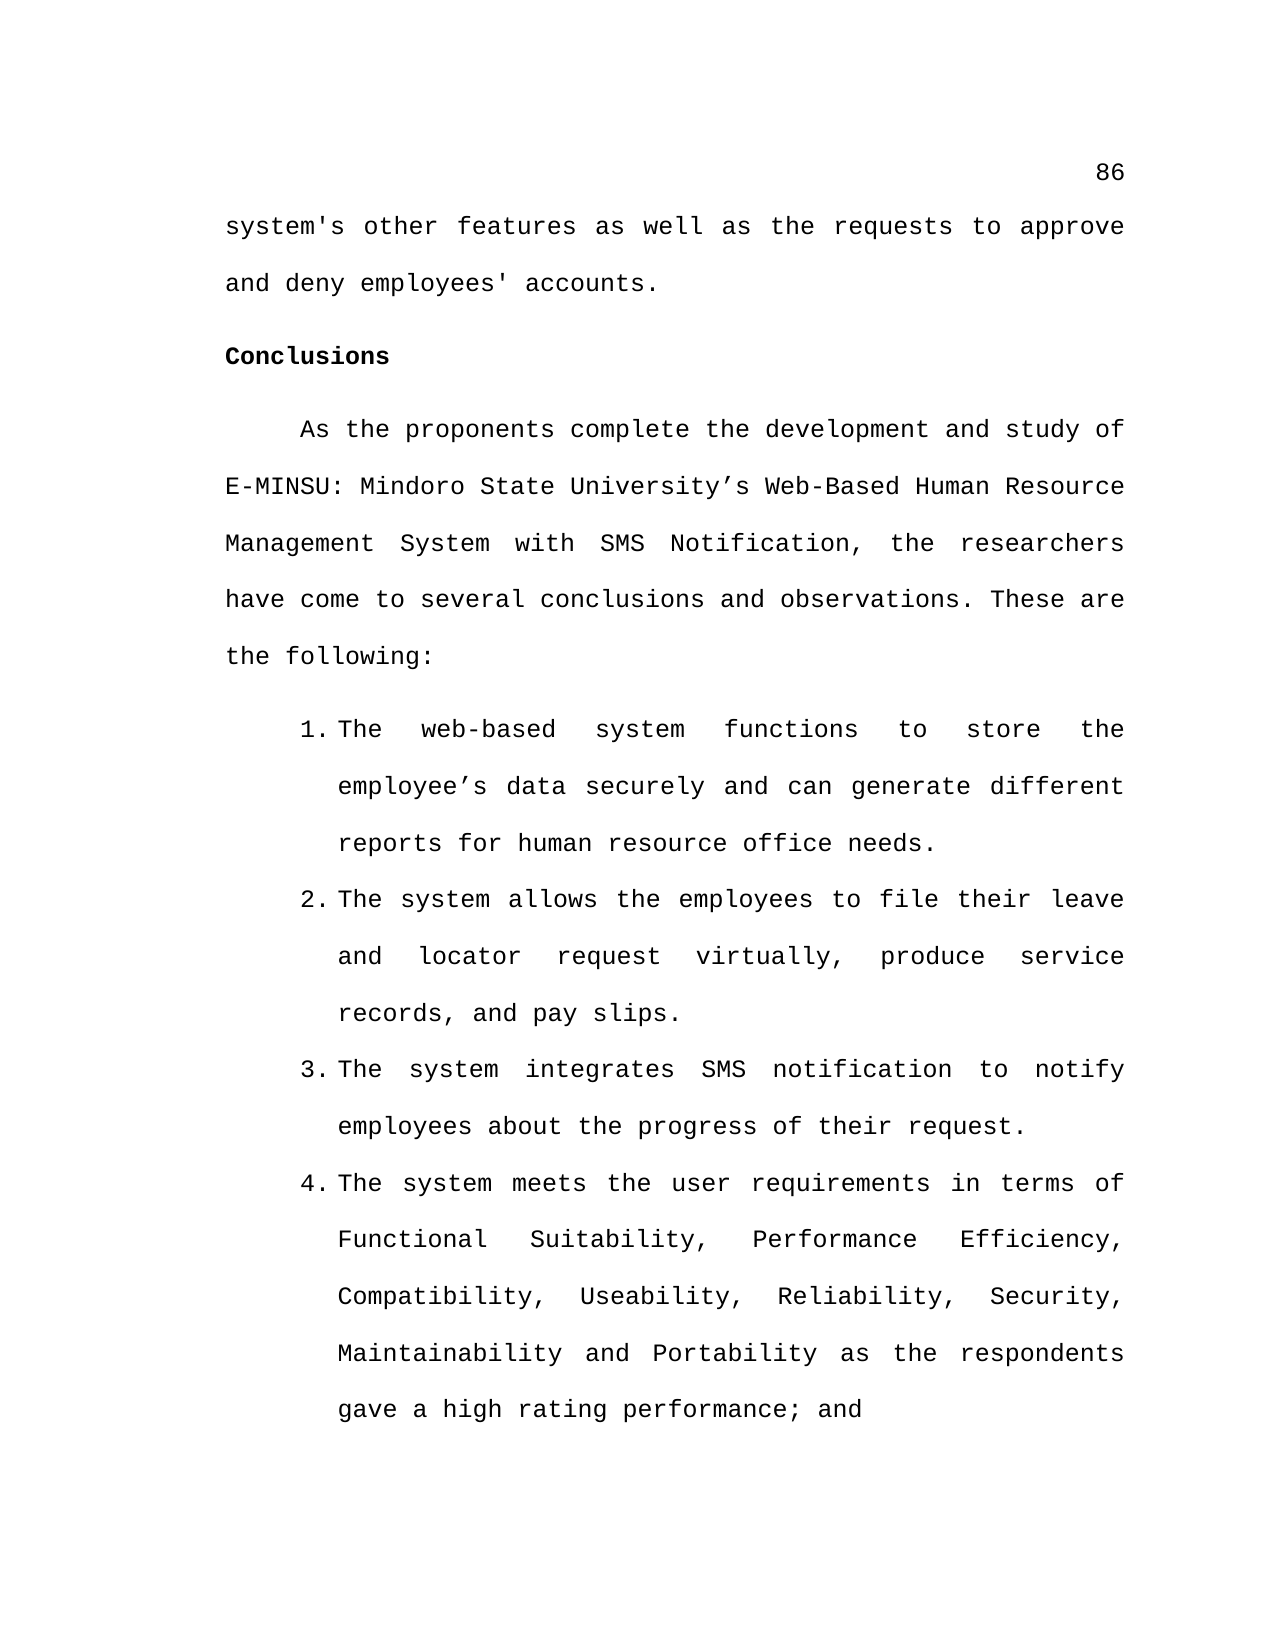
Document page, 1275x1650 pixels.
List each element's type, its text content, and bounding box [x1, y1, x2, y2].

text As the proponents complete the development and study of E-MINSU: Mindoro State University’s Web-Based Human Resource Management System with SMS Notification, the researchers have come to several conclusions and observations. These are the following: [225, 417, 1125, 672]
list The web-based system functions to store the employee’s data securely and can generate different reports for human resource office needs. [300, 717, 1125, 859]
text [225, 214, 1125, 299]
list The system meets the user requirements in terms of Functional Suitability, Performance Efficiency, Compatibility, Useability, Reliability, Security, Maintainability and Portability as the respondents gave a high rating performance; and [300, 1170, 1125, 1425]
list The system integrates SMS notification to notify employees about the progress of their request. [300, 1057, 1125, 1142]
text Conclusions [225, 344, 1125, 372]
list The system allows the employees to file their leave and locator request virtually, produce service records, and pay slips. [300, 887, 1125, 1029]
